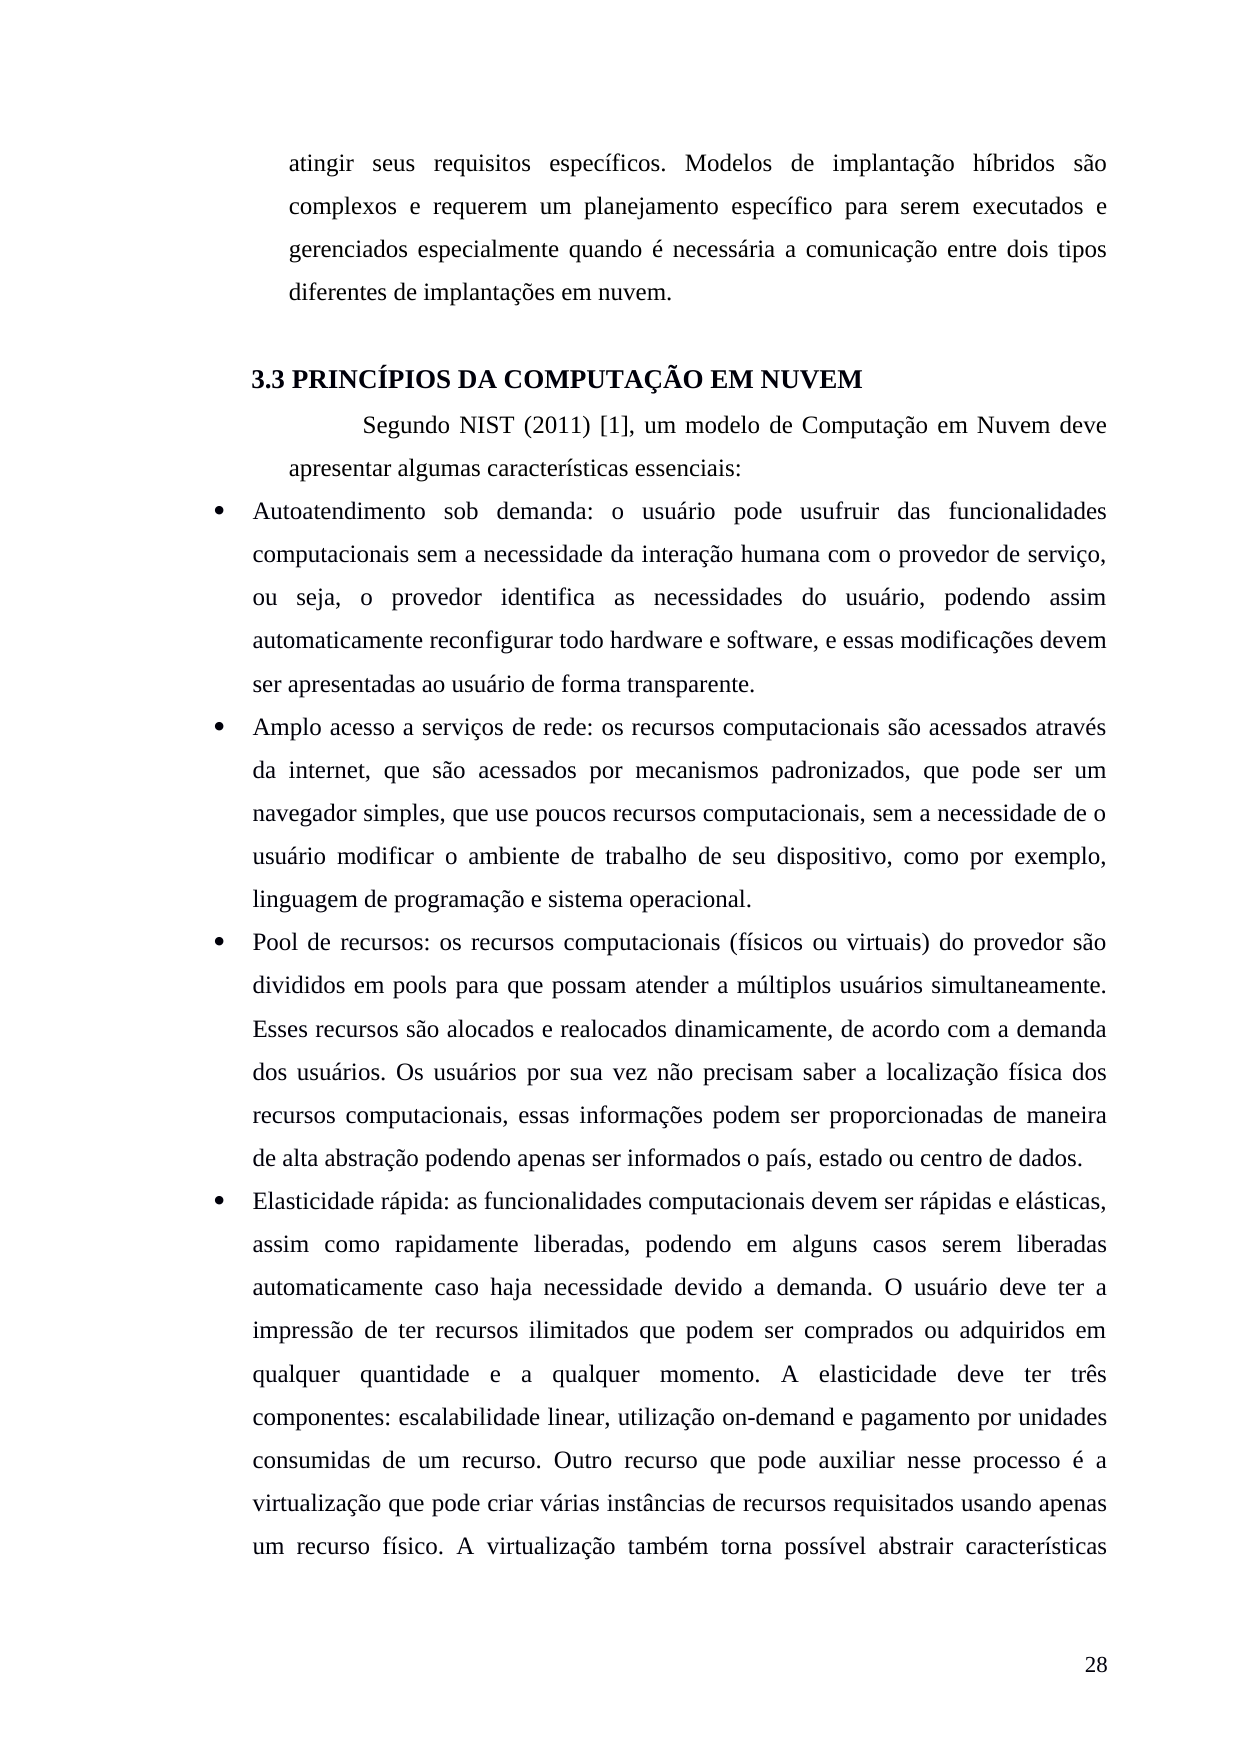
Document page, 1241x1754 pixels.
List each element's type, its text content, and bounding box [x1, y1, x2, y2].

list Pool de recursos: os recursos computacionais (físicos ou virtuais) do provedor são divididos em pools para que possam atender a múltiplos usuários simultaneamente. Esses recursos são alocados e realocados dinamicamente, de acordo com a demanda dos usuários. Os usuários por sua vez não precisam saber a localização física dos recursos computacionais, essas informações podem ser proporcionadas de maneira de alta abstração podendo apenas ser informados o país, estado ou centro de dados. [215, 927, 1107, 1172]
text 3.3 PRINCÍPIOS DA COMPUTAÇÃO EM NUVEM [177, 363, 1107, 394]
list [215, 1186, 1107, 1560]
list Autoatendimento sob demanda: o usuário pode usufruir das funcionalidades computacionais sem a necessidade da interação humana com o provedor de serviço, ou seja, o provedor identifica as necessidades do usuário, podendo assim automaticamente reconfigurar todo hardware e software, e essas modificações devem ser apresentadas ao usuário de forma transparente. [215, 496, 1107, 697]
text Segundo NIST (2011) [1], um modelo de Computação em Nuvem deve apresentar algumas características essenciais: [288, 410, 1107, 482]
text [288, 148, 1107, 306]
list Amplo acesso a serviços de rede: os recursos computacionais são acessados através da internet, que são acessados por mecanismos padronizados, que pode ser um navegador simples, que use poucos recursos computacionais, sem a necessidade de o usuário modificar o ambiente de trabalho de seu dispositivo, como por exemplo, linguagem de programação e sistema operacional. [215, 712, 1107, 913]
